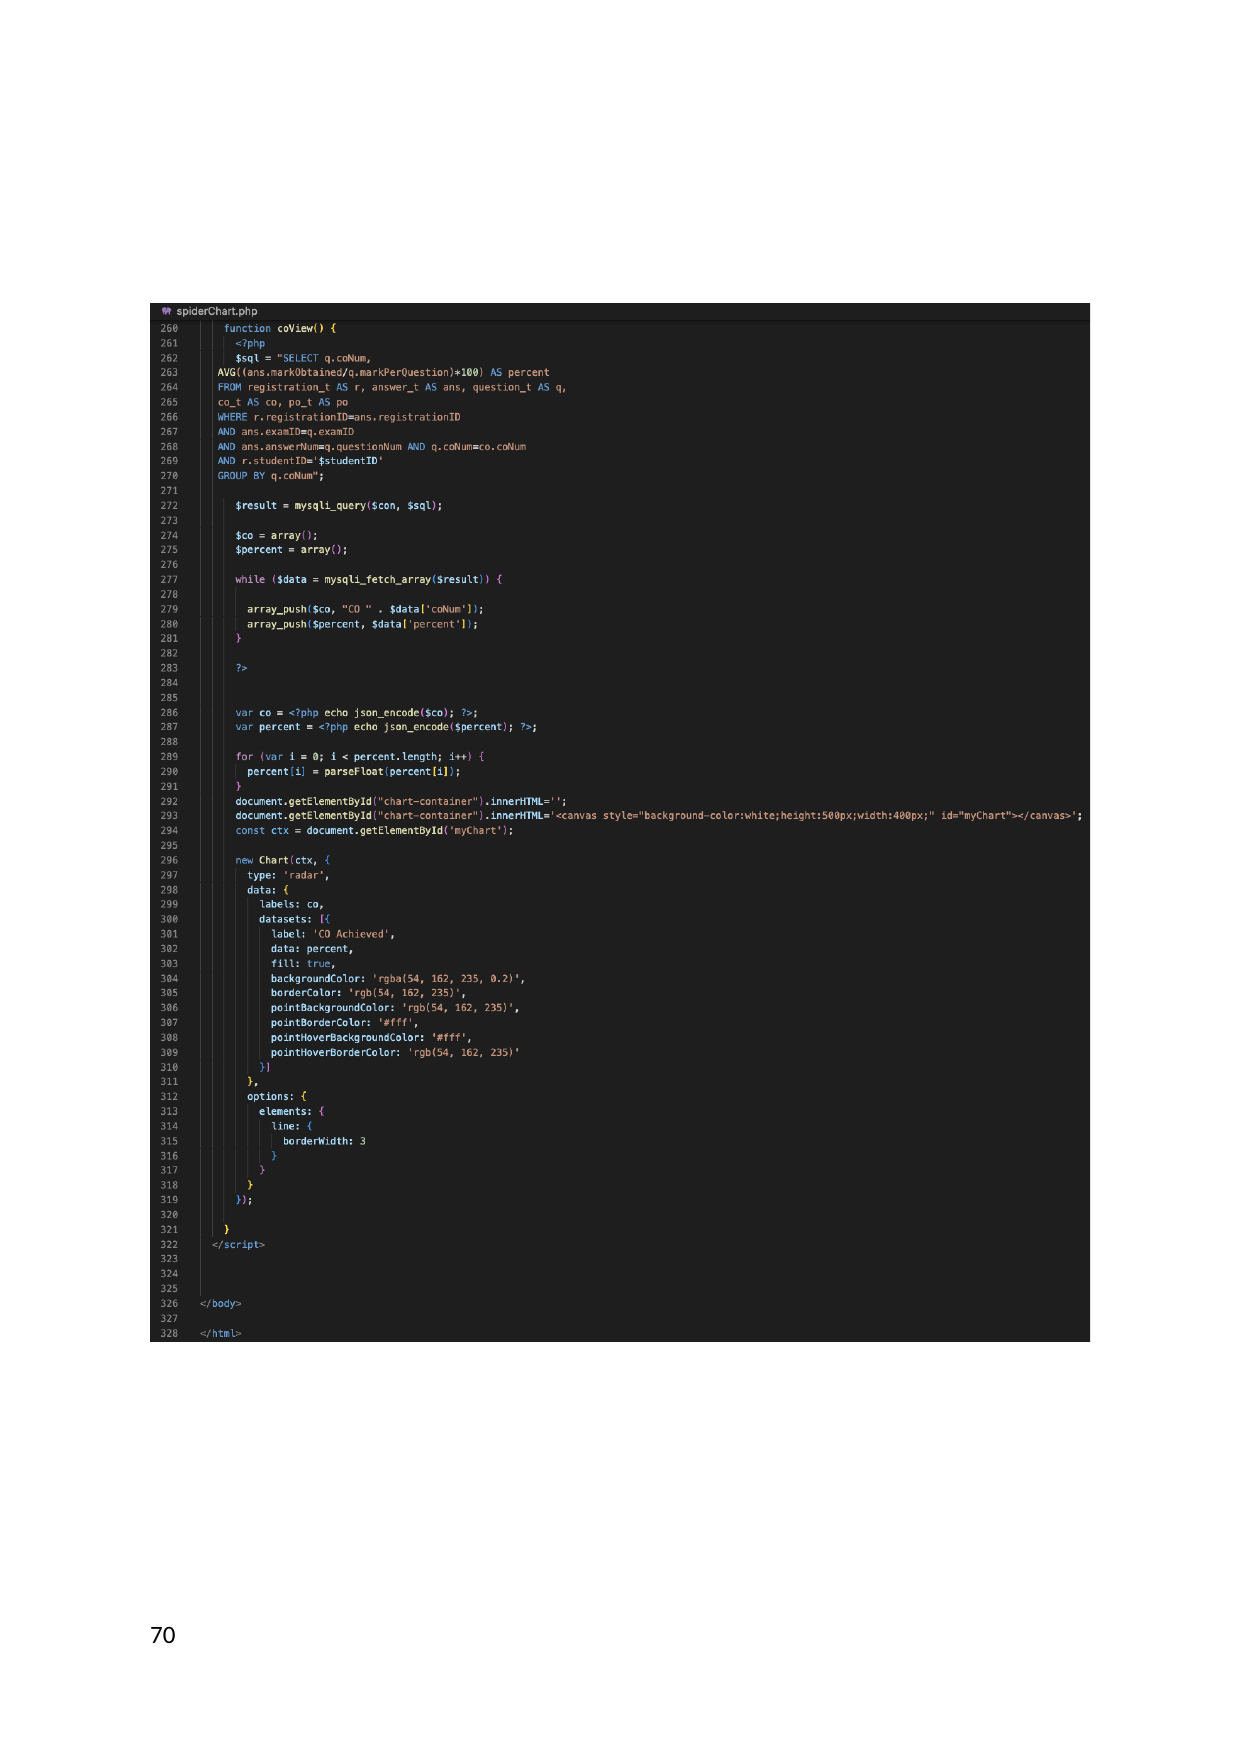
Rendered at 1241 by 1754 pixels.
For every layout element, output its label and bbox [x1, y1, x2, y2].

picture [150, 303, 1091, 1342]
